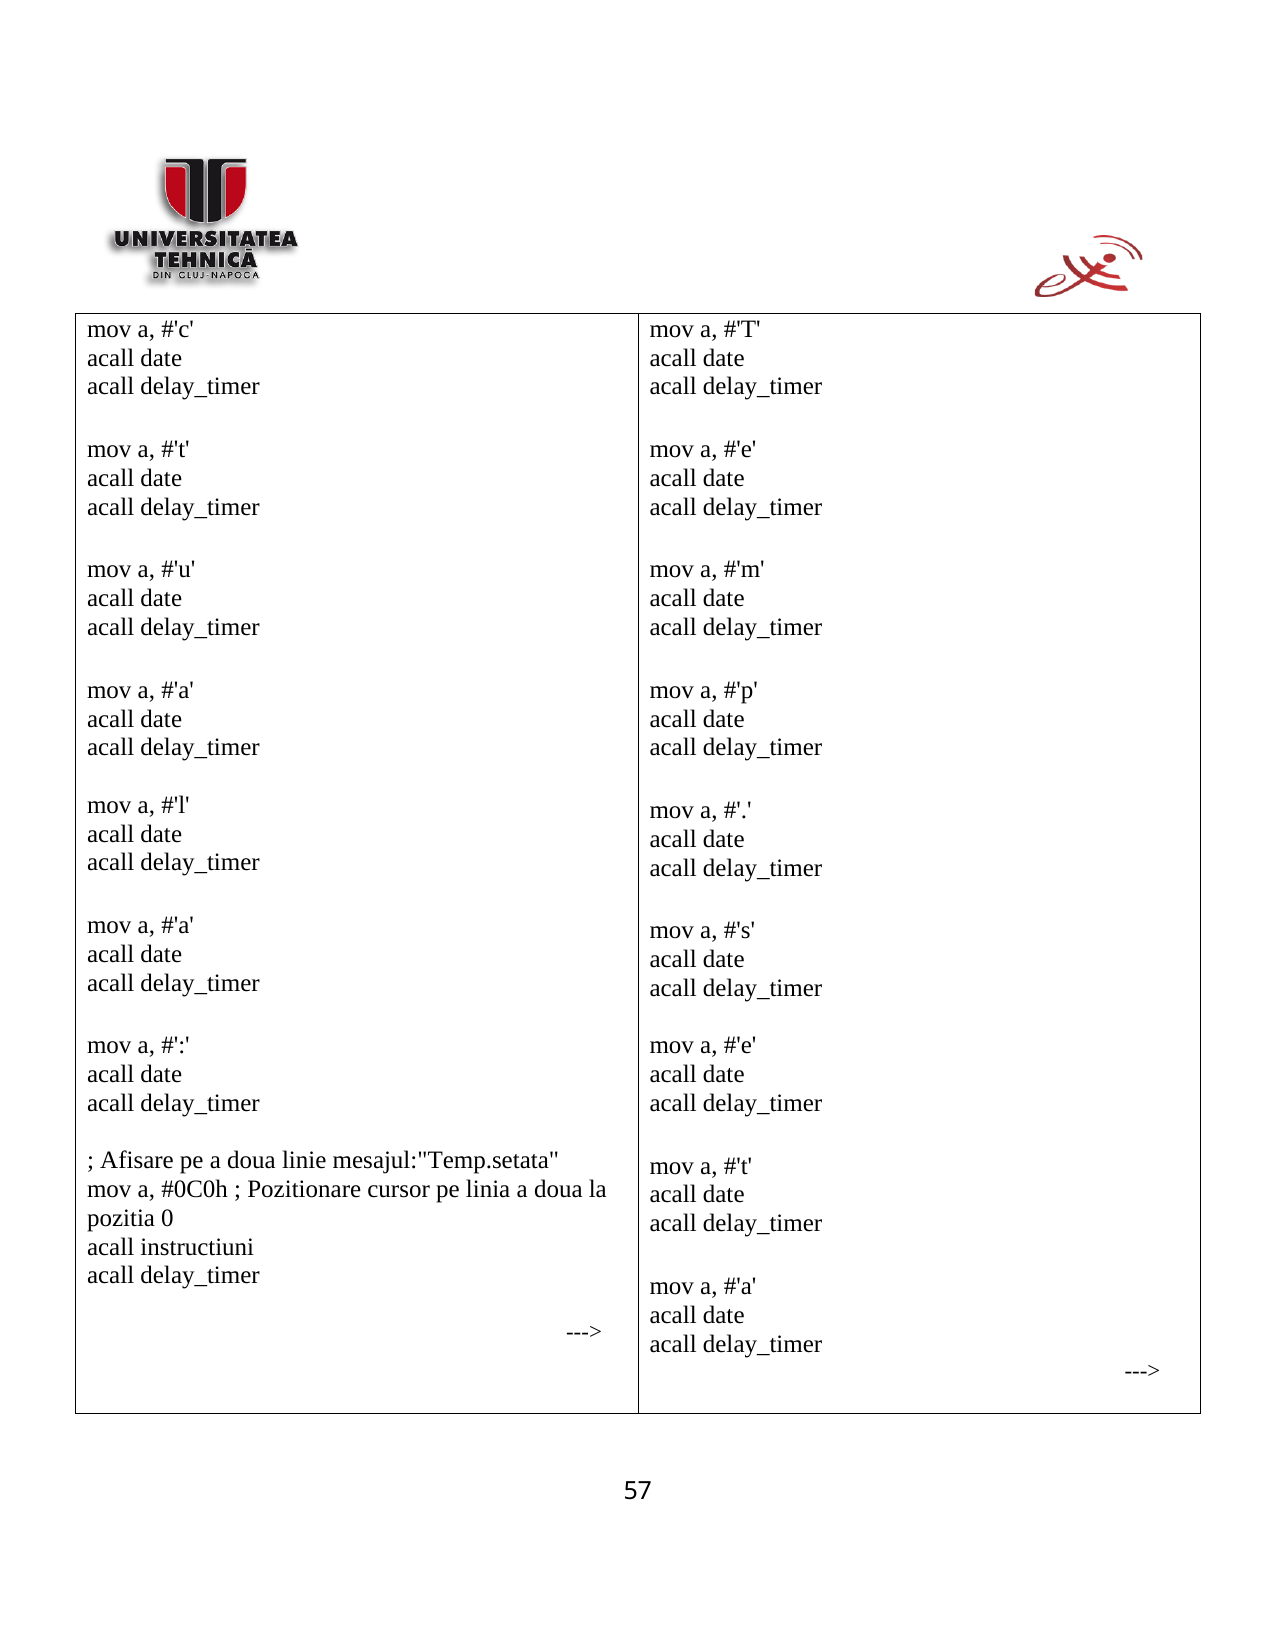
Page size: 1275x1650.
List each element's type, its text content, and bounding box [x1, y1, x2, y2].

table_header mov a, #'c' acall date acall delay_timer mov a, #'t' acall date acall delay_timer mov a, #'u' acall date acall delay_timer mov a, #'a' acall date acall delay_timer mov a, #'l' acall date acall delay_timer mov a, #'a' acall date acall delay_timer mov a, #':' acall date acall delay_timer ; Afisare pe a doua linie mesajul:"Temp.setata" mov a, #0C0h ; Pozitionare cursor pe linia a doua la pozitia 0 acall instructiuni acall delay_timer ---> [76, 314, 638, 1412]
table_header mov a, #'T' acall date acall delay_timer mov a, #'e' acall date acall delay_timer mov a, #'m' acall date acall delay_timer mov a, #'p' acall date acall delay_timer mov a, #'.' acall date acall delay_timer mov a, #'s' acall date acall delay_timer mov a, #'e' acall date acall delay_timer mov a, #'t' acall date acall delay_timer mov a, #'a' acall date acall delay_timer ---> [639, 314, 1200, 1412]
